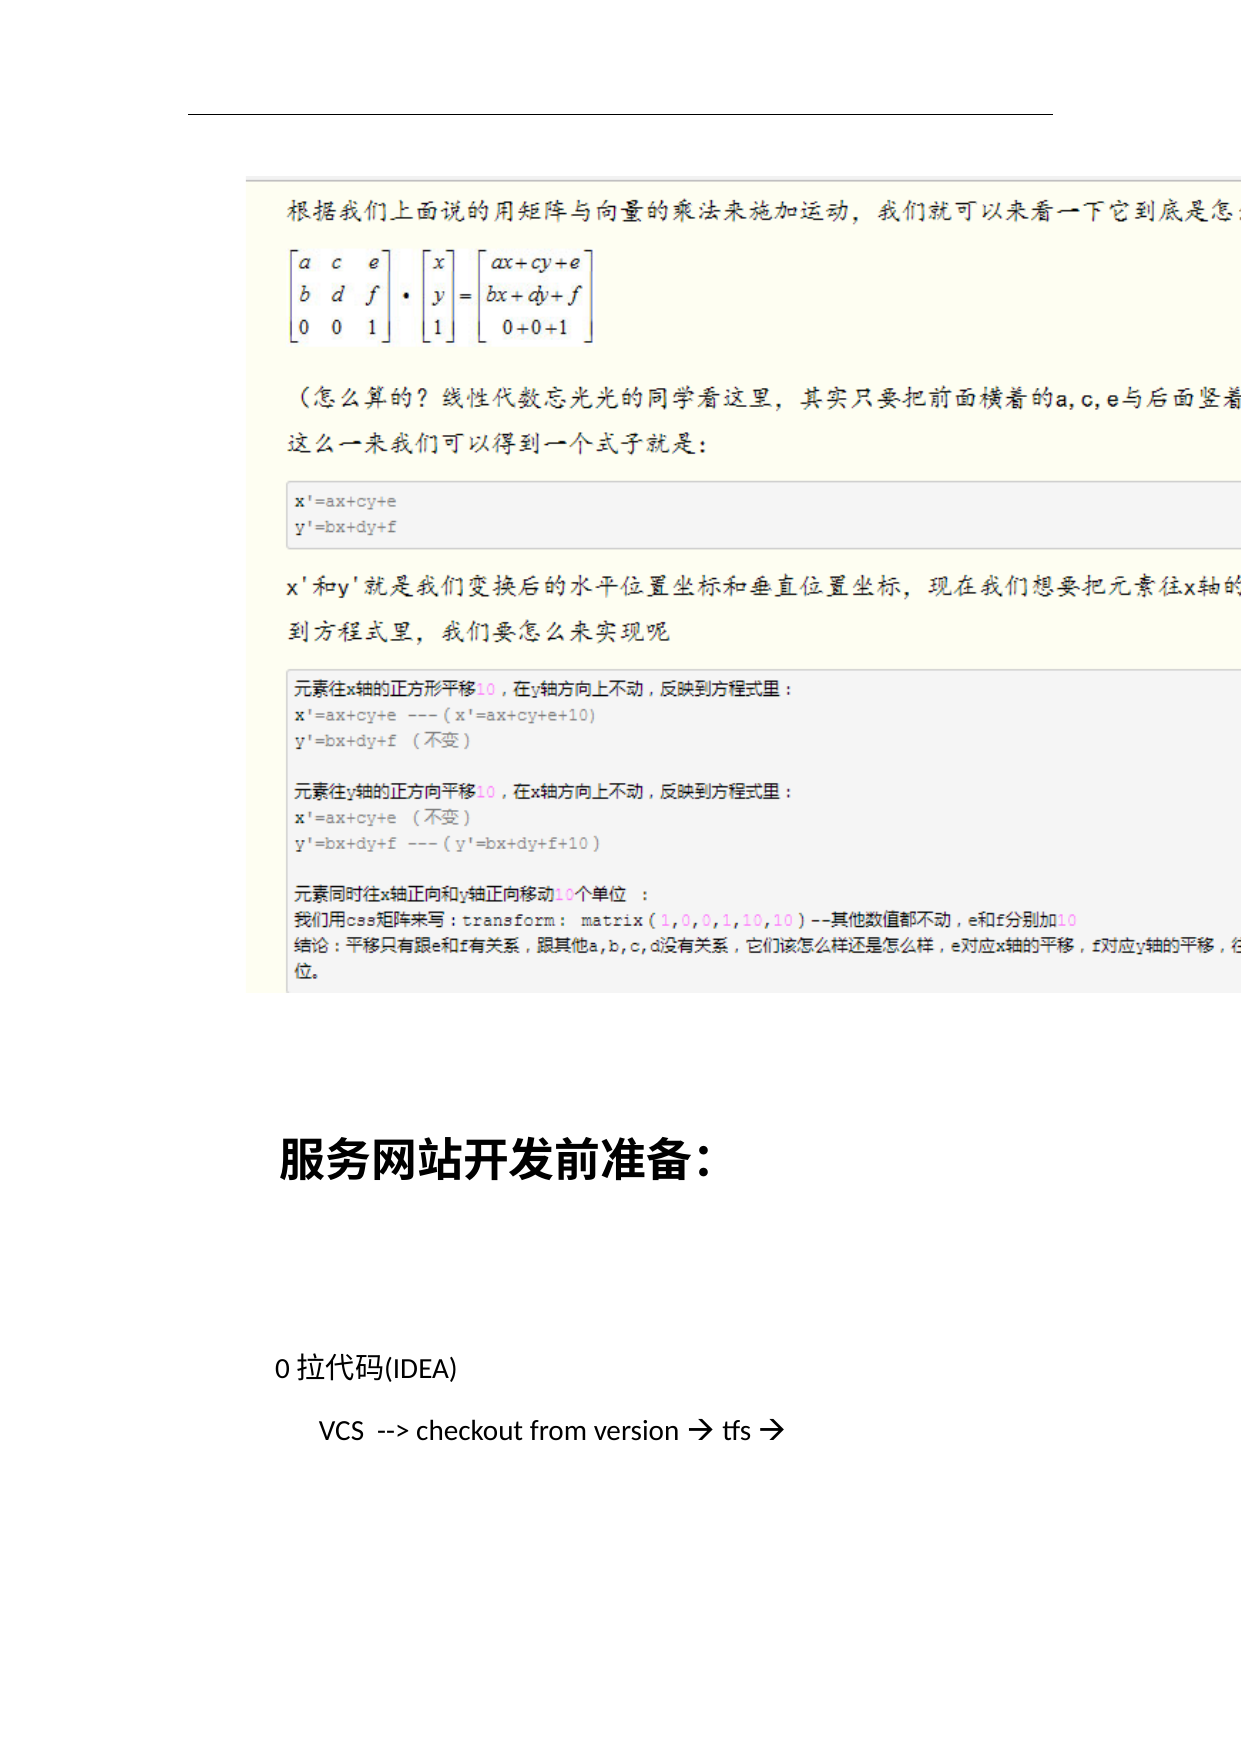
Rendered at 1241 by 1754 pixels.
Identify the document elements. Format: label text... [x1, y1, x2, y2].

picture [245, 176, 1241, 993]
subtitle 服务网站开发前准备： [187, 1107, 1053, 1205]
text VCS --> checkout from version tfs [187, 1398, 1053, 1463]
text 0 拉代码(IDEA) [187, 1333, 1053, 1398]
